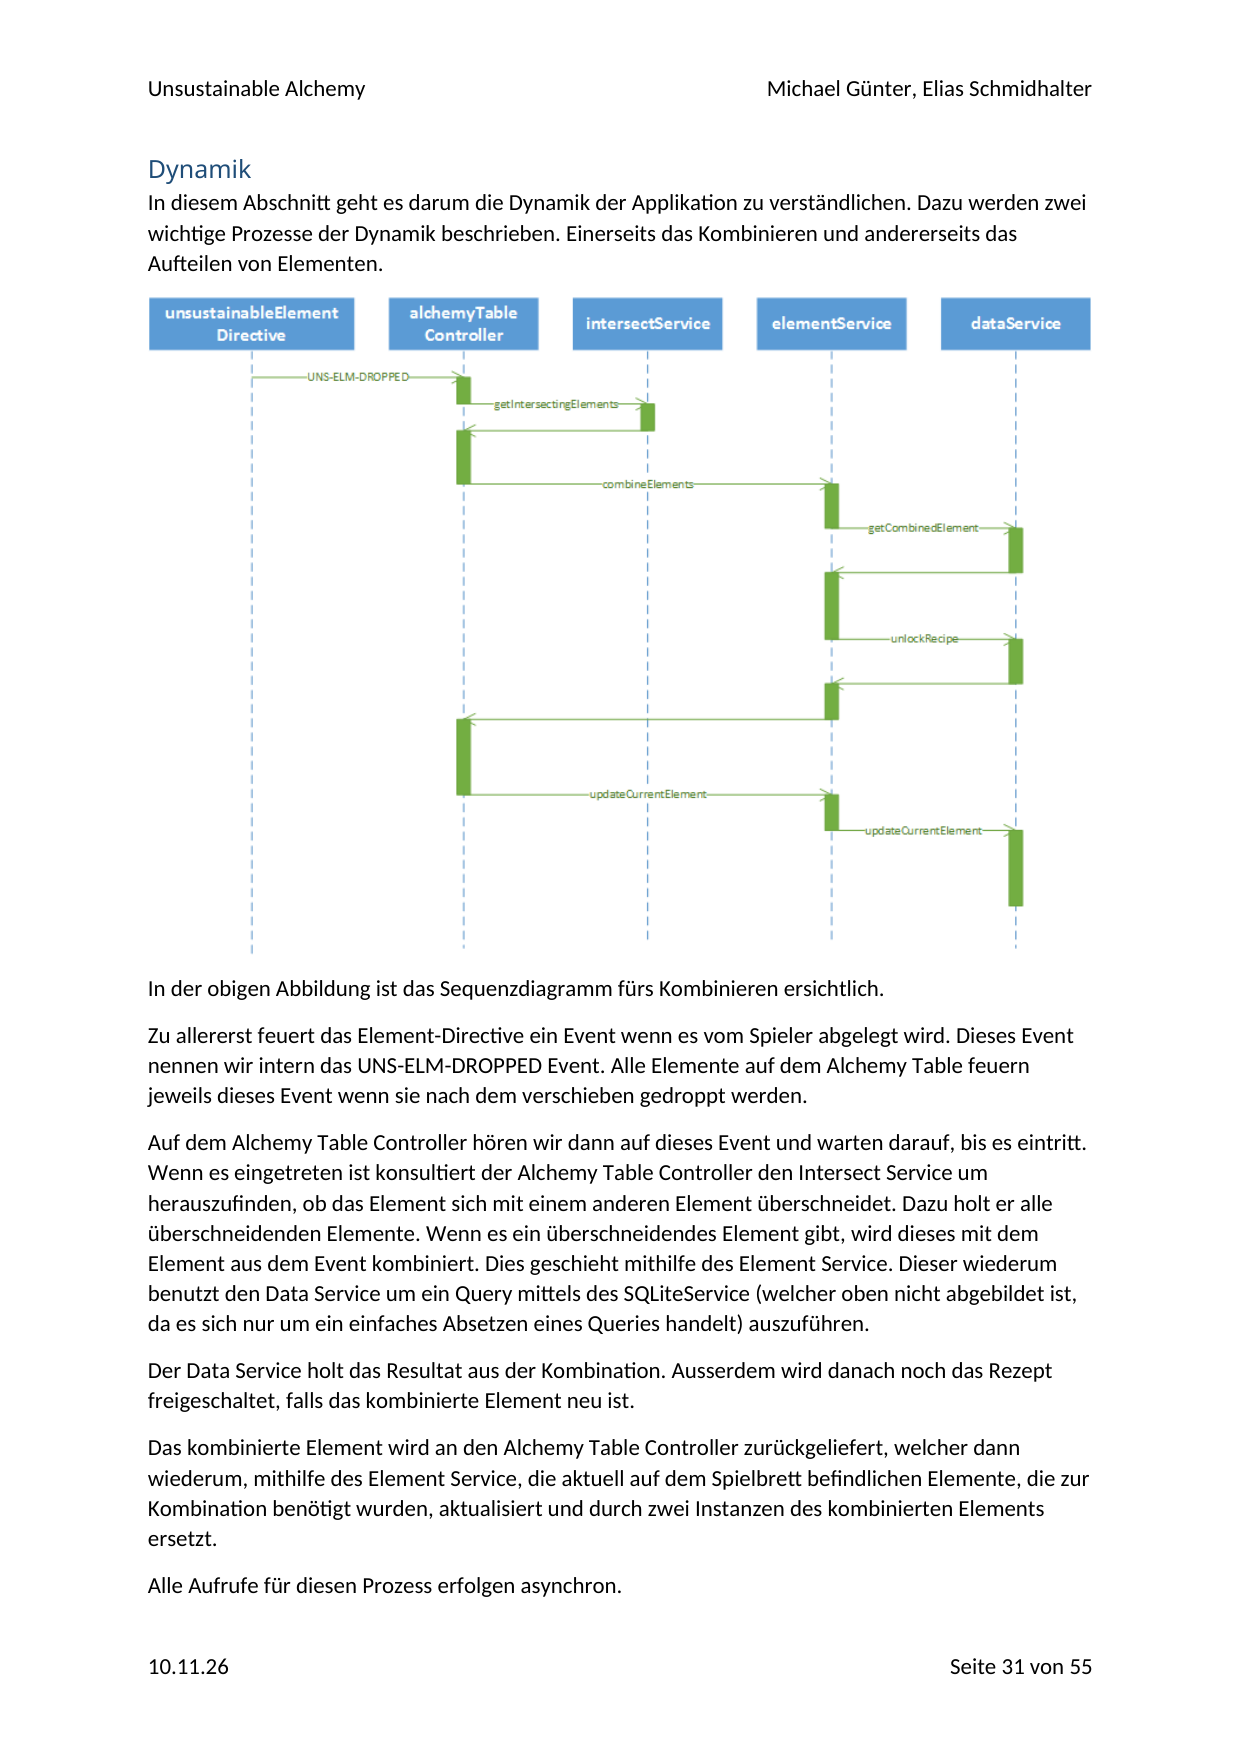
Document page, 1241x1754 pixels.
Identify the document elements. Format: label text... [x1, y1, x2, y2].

text Alle Aufrufe für diesen Prozess erfolgen asynchron. [148, 1571, 1093, 1599]
text In diesem Abschnitt geht es darum die Dynamik der Applikation zu verständlichen. Dazu werden zwei wichtige Prozesse der Dynamik beschrieben. Einerseits das Kombinieren und andererseits das Aufteilen von Elementen. [148, 188, 1093, 277]
text Das kombinierte Element wird an den Alchemy Table Controller zurückgeliefert, welcher dann wiederum, mithilfe des Element Service, die aktuell auf dem Spielbrett befindlichen Elemente, die zur Kombination benötigt wurden, aktualisiert und durch zwei Instanzen des kombinierten Elements ersetzt. [148, 1433, 1093, 1552]
text Zu allererst feuert das Element-Directive ein Event wenn es vom Spieler abgelegt wird. Dieses Event nennen wir intern das UNS-ELM-DROPPED Event. Alle Elemente auf dem Alchemy Table feuern jeweils dieses Event wenn sie nach dem verschieben gedroppt werden. [148, 1021, 1093, 1109]
picture [147, 295, 1093, 956]
subtitle Dynamik [148, 152, 1093, 186]
text In der obigen Abbildung ist das Sequenzdiagramm fürs Kombinieren ersichtlich. [148, 974, 1093, 1002]
text Auf dem Alchemy Table Controller hören wir dann auf dieses Event und warten darauf, bis es eintritt. Wenn es eingetreten ist konsultiert der Alchemy Table Controller den Intersect Service um herauszufinden, ob das Element sich mit einem anderen Element überschneidet. Dazu holt er alle überschneidenden Elemente. Wenn es ein überschneidendes Element gibt, wird dieses mit dem Element aus dem Event kombiniert. Dies geschieht mithilfe des Element Service. Dieser wiederum benutzt den Data Service um ein Query mittels des SQLiteService (welcher oben nicht abgebildet ist, da es sich nur um ein einfaches Absetzen eines Queries handelt) auszuführen. [148, 1128, 1093, 1338]
text Der Data Service holt das Resultat aus der Kombination. Ausserdem wird danach noch das Rezept freigeschaltet, falls das kombinierte Element neu ist. [148, 1356, 1093, 1415]
